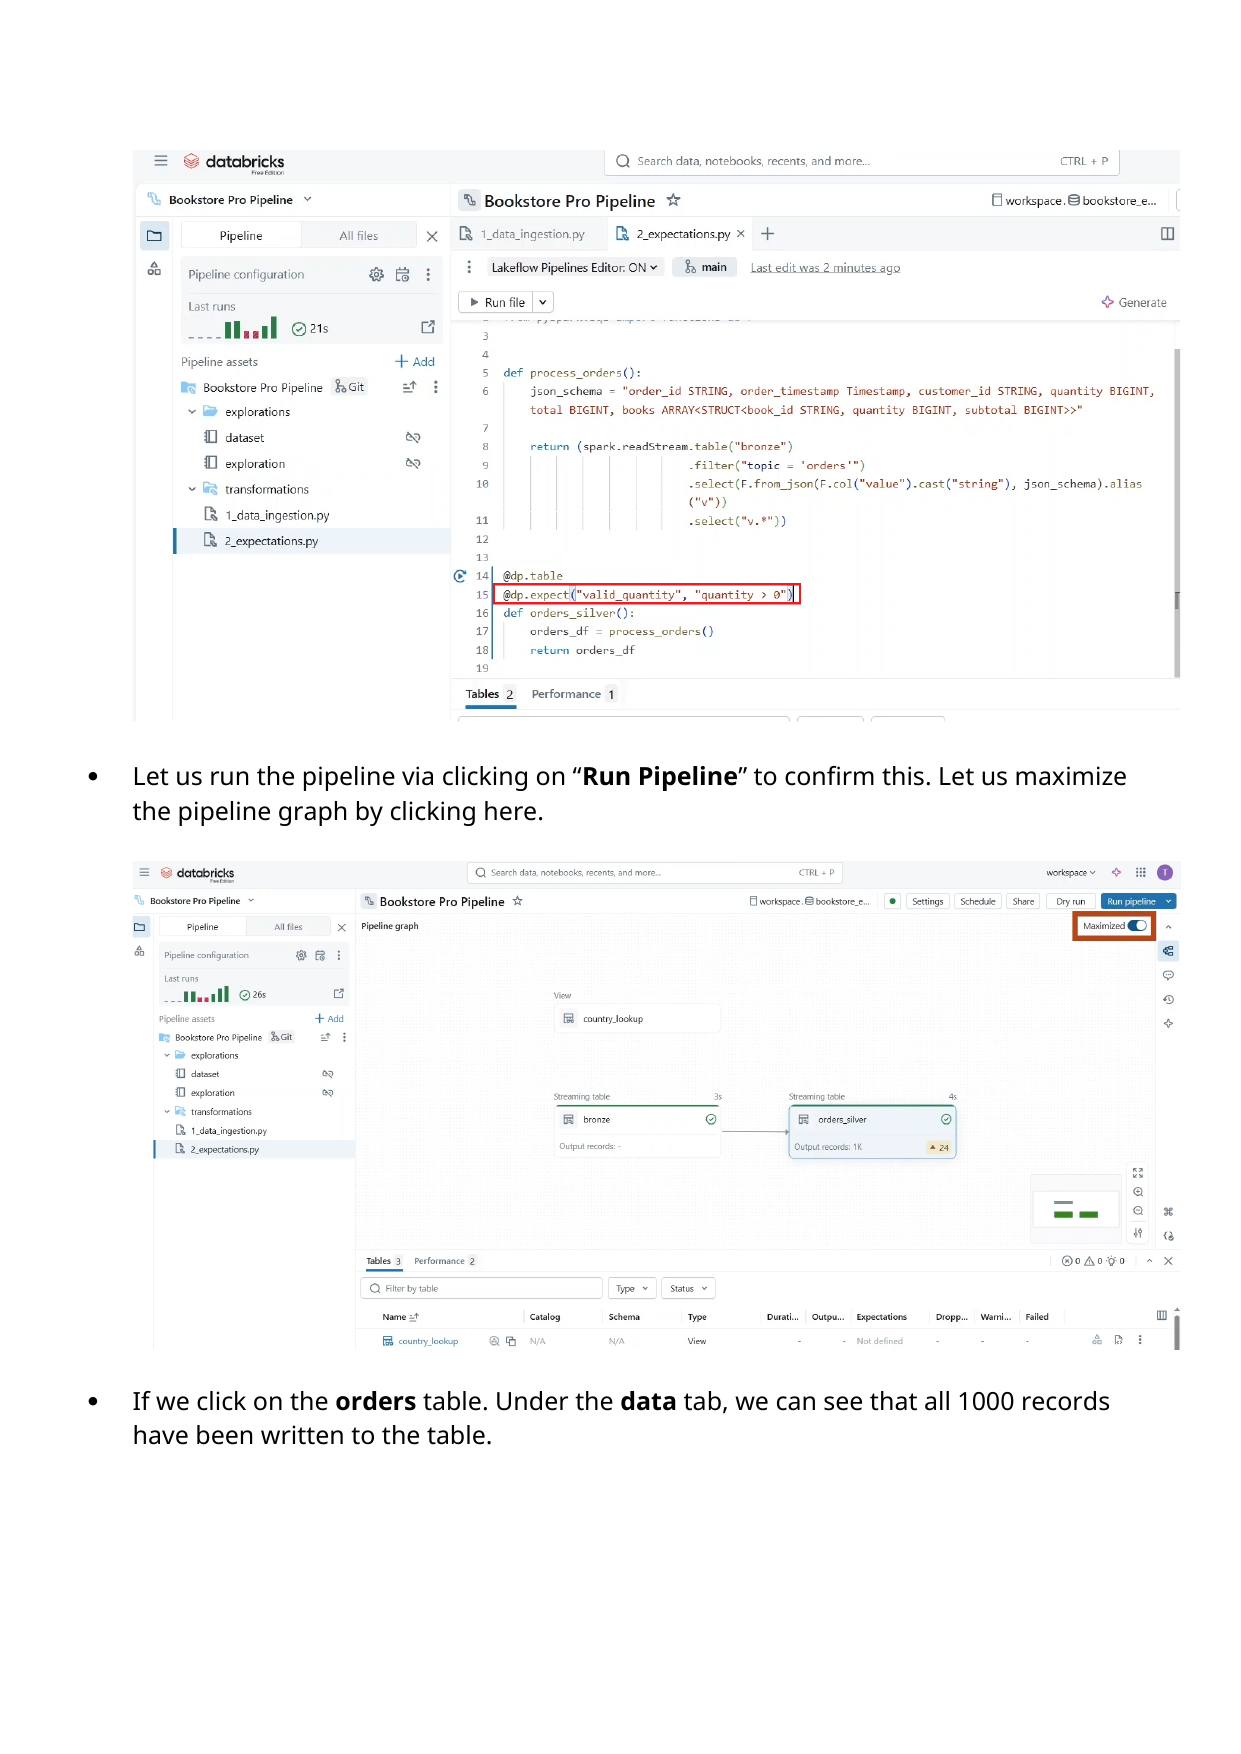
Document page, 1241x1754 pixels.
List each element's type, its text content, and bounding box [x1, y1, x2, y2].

list If we click on the orders table. Under the data tab, we can see that all 1000 records have been written to the table. [89, 1383, 1137, 1451]
picture [132, 150, 1181, 725]
list Let us run the pipeline via clicking on “Run Pipeline” to confirm this. Let us maximize the pipeline graph by clicking here. [89, 759, 1137, 827]
picture [132, 861, 1181, 1350]
